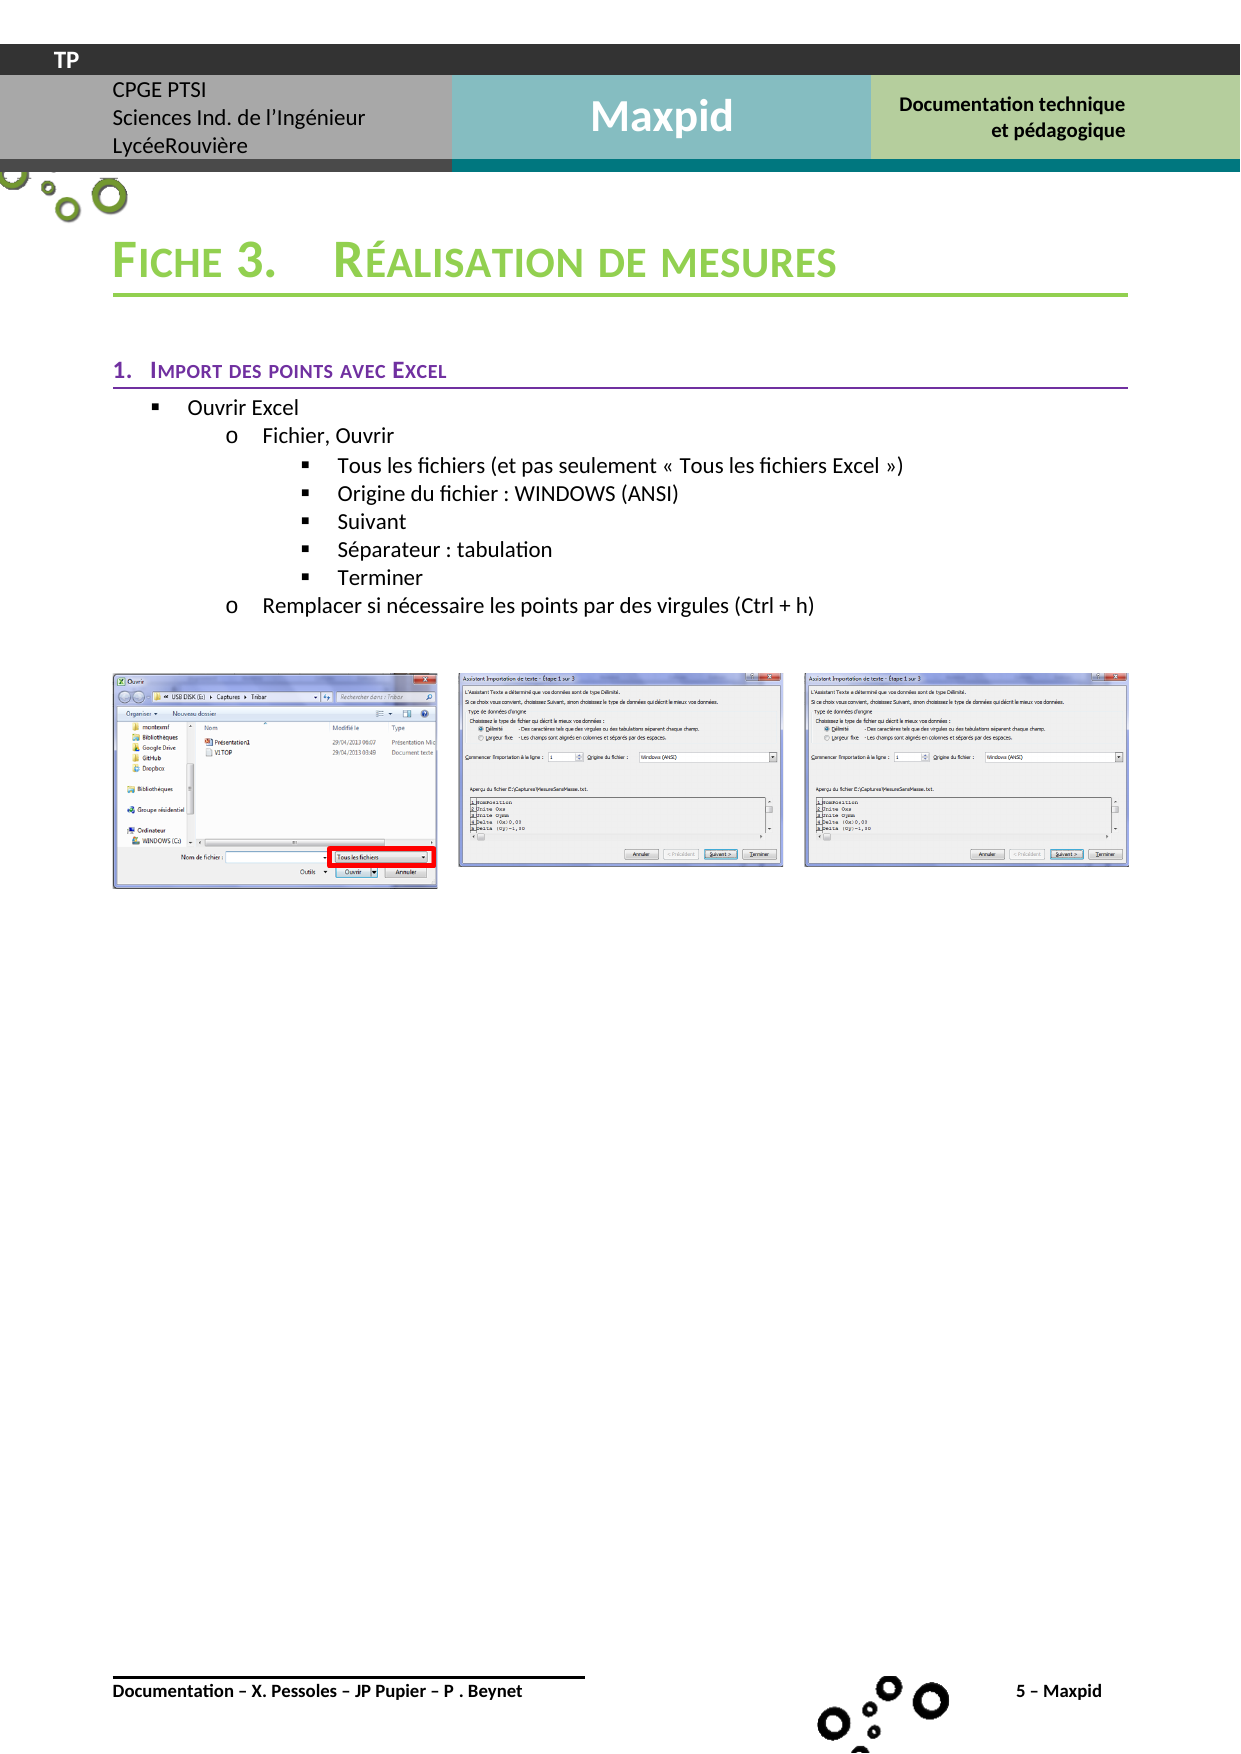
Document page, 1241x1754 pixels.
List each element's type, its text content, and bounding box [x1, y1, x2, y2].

picture [804, 673, 1129, 867]
list Fichier, Ouvrir [225, 422, 1128, 451]
list Terminer [300, 563, 1128, 591]
list Remplacer si nécessaire les points par des virgules (Ctrl + h) [225, 591, 1128, 620]
table_header [101, 673, 447, 919]
table_header [447, 673, 793, 919]
subtitle Import des points avec Excel [112, 355, 1128, 389]
picture [0, 172, 128, 224]
picture [112, 673, 438, 889]
list Ouvrir Excel [150, 393, 1128, 422]
picture [817, 1676, 950, 1753]
list Suivant [300, 507, 1128, 535]
subtitle Réalisation de mesures [112, 224, 1128, 297]
table_header [793, 673, 1139, 919]
list Séparateur : tabulation [300, 535, 1128, 563]
list Origine du fichier : WINDOWS (ANSI) [300, 479, 1128, 507]
picture [458, 673, 784, 867]
list Tous les fichiers (et pas seulement « Tous les fichiers Excel ») [300, 451, 1128, 479]
